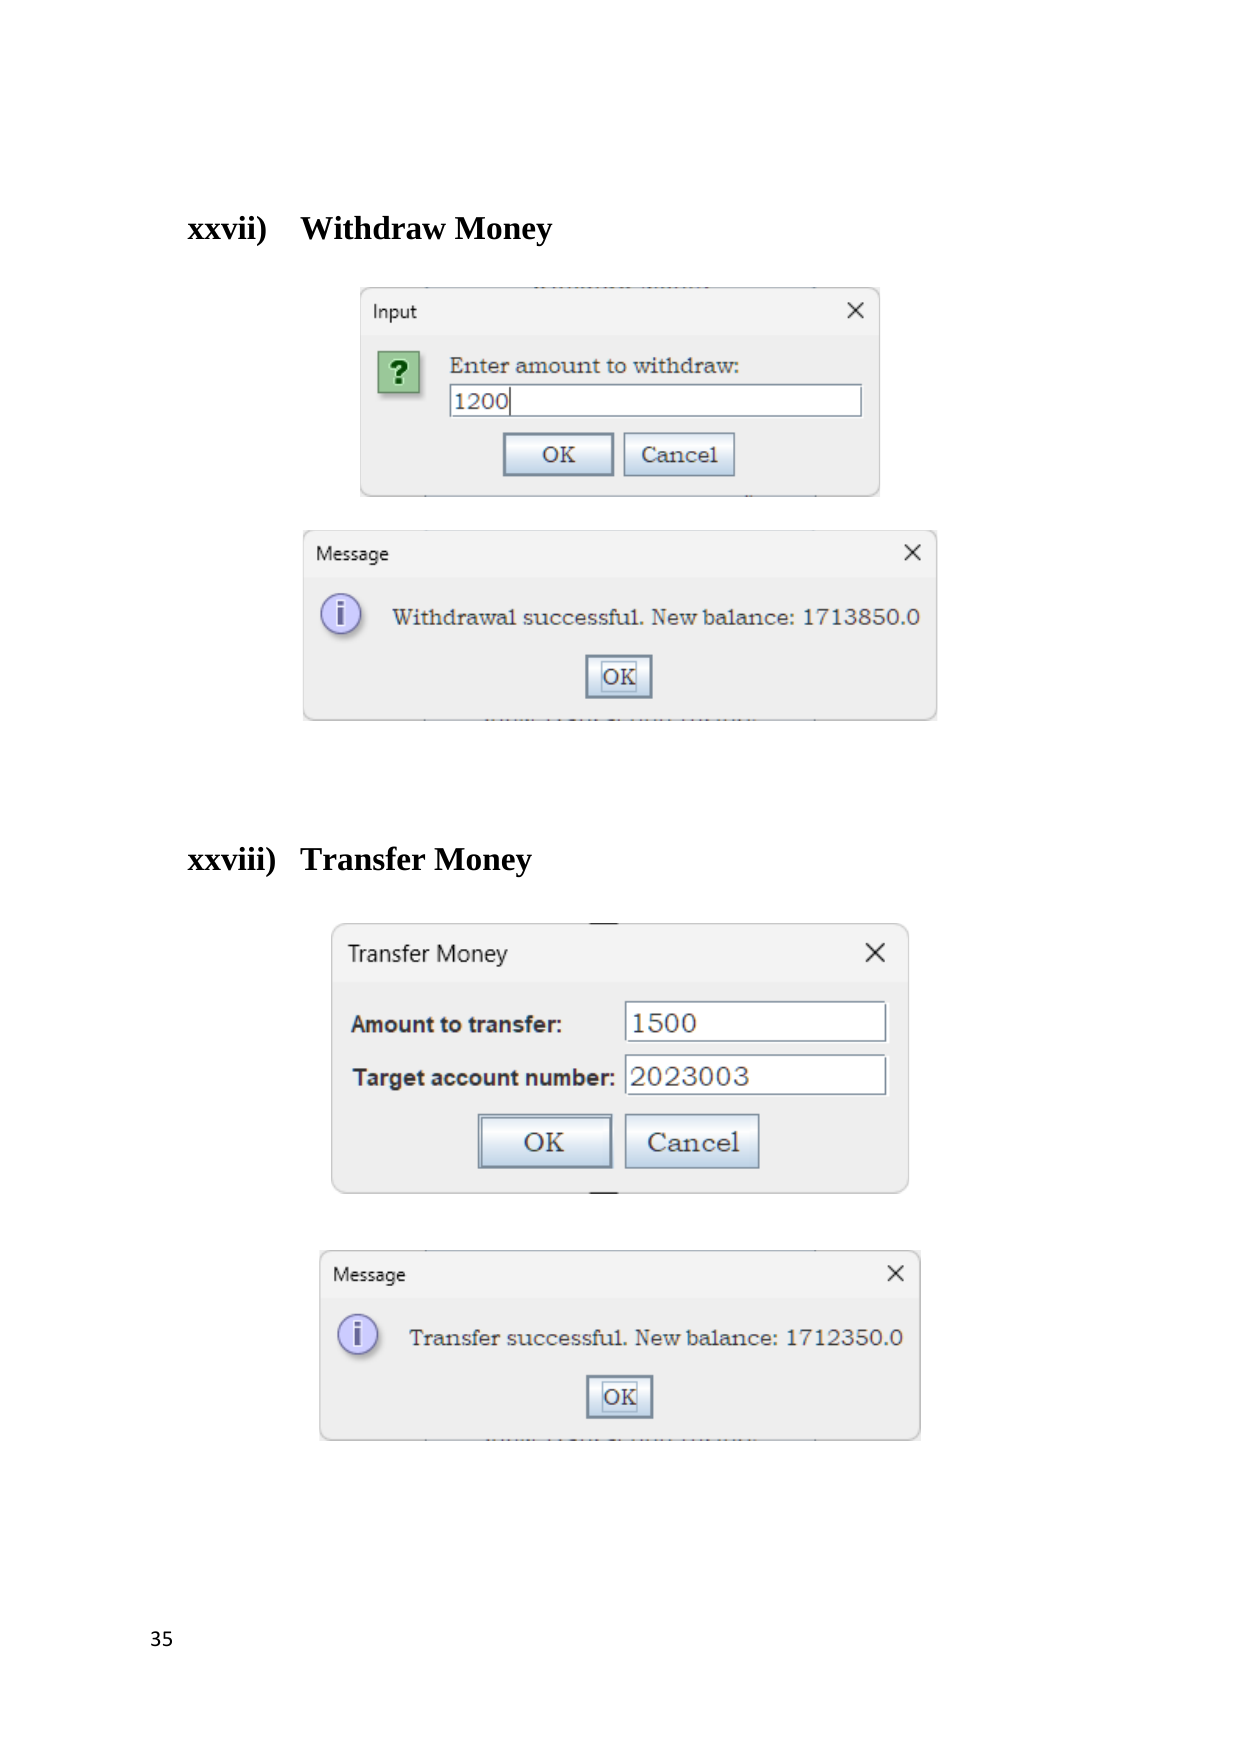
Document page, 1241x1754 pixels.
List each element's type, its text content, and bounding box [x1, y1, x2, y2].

picture [302, 530, 938, 721]
picture [319, 1250, 921, 1441]
list Transfer Money [187, 840, 1090, 878]
picture [331, 923, 910, 1194]
list Withdraw Money [187, 208, 1090, 246]
picture [360, 287, 881, 497]
